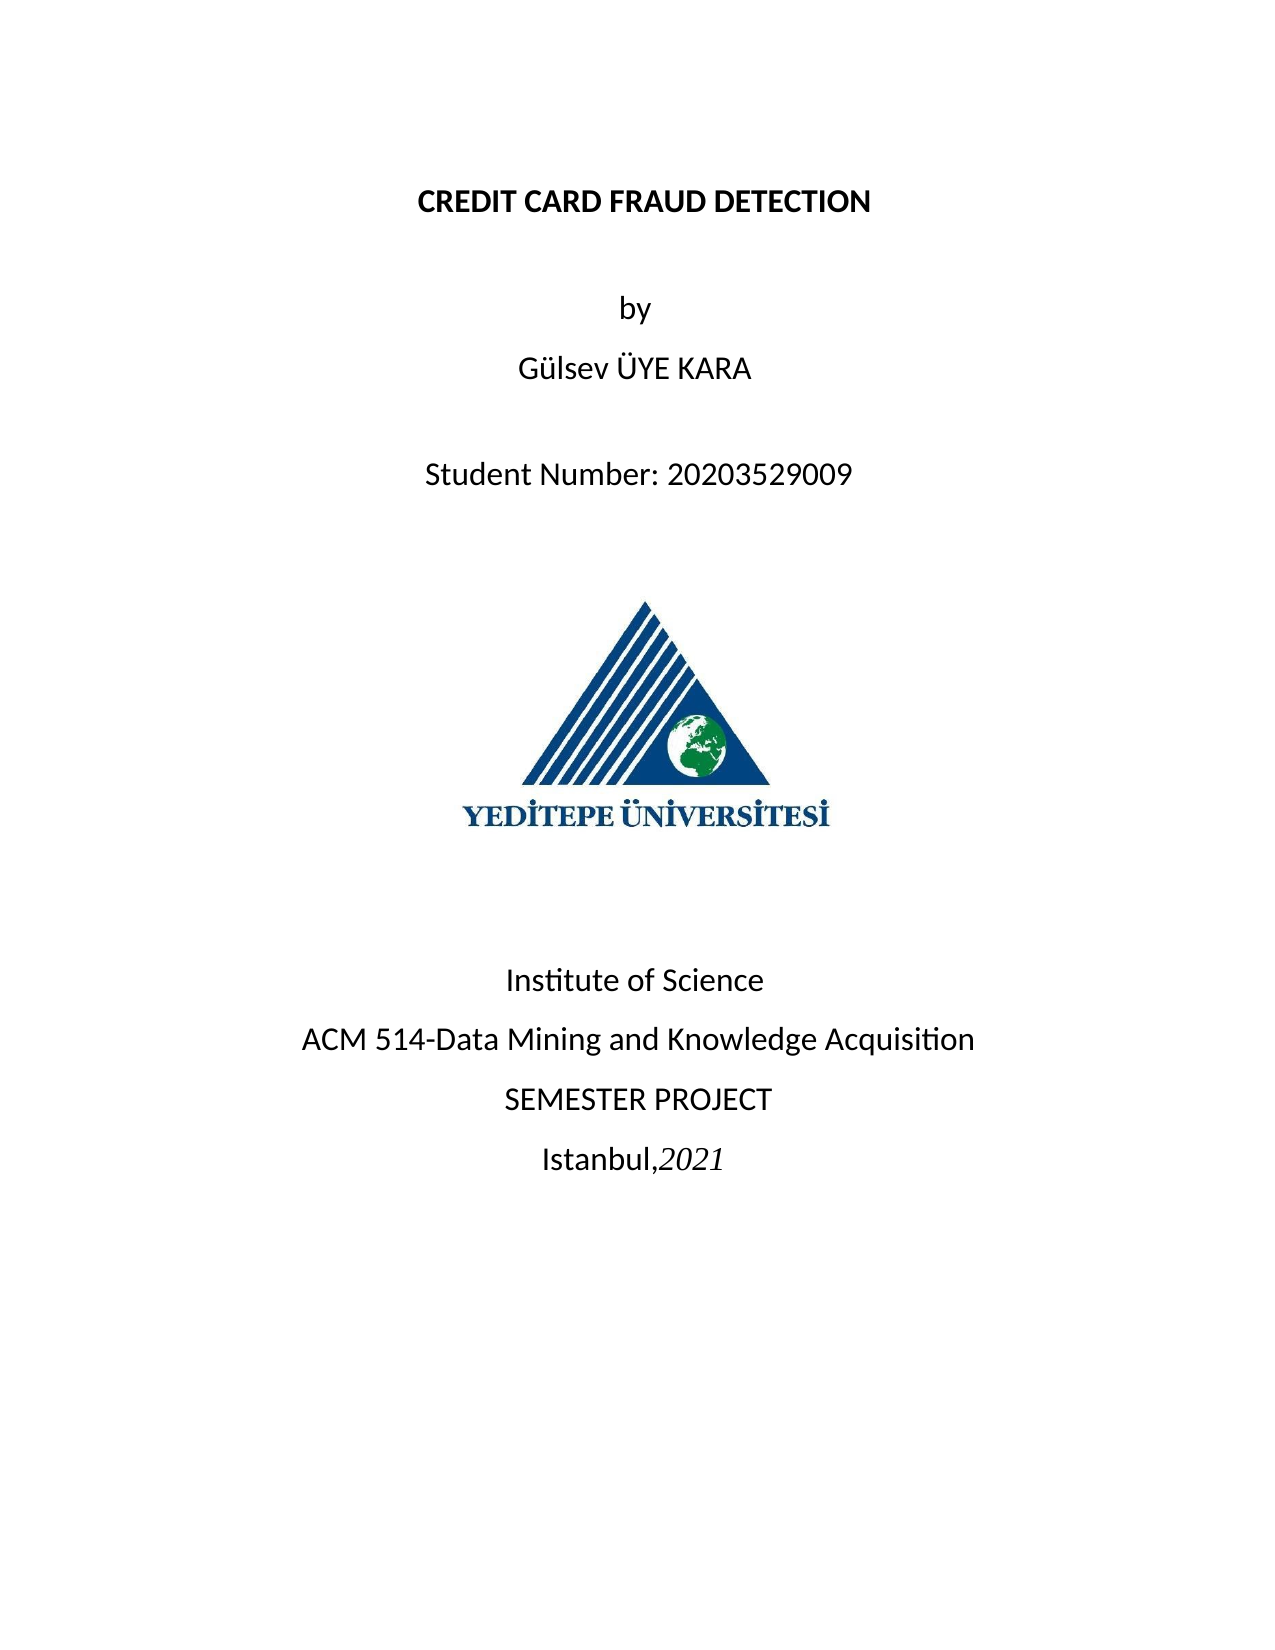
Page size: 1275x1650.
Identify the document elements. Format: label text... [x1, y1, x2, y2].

text Institute of Science [151, 958, 1119, 999]
picture [432, 575, 844, 851]
text CREDIT CARD FRAUD DETECTION [164, 180, 1125, 221]
text SEMESTER PROJECT [151, 1078, 1118, 1119]
text ACM 514-Data Mining and Knowledge Acquisition [151, 1018, 1119, 1059]
text Student Number: 20203529009 [153, 453, 1125, 494]
text Istanbul,2021 [151, 1138, 1119, 1179]
text by [151, 287, 1119, 328]
text Gülsev ÜYE KARA [151, 347, 1118, 388]
